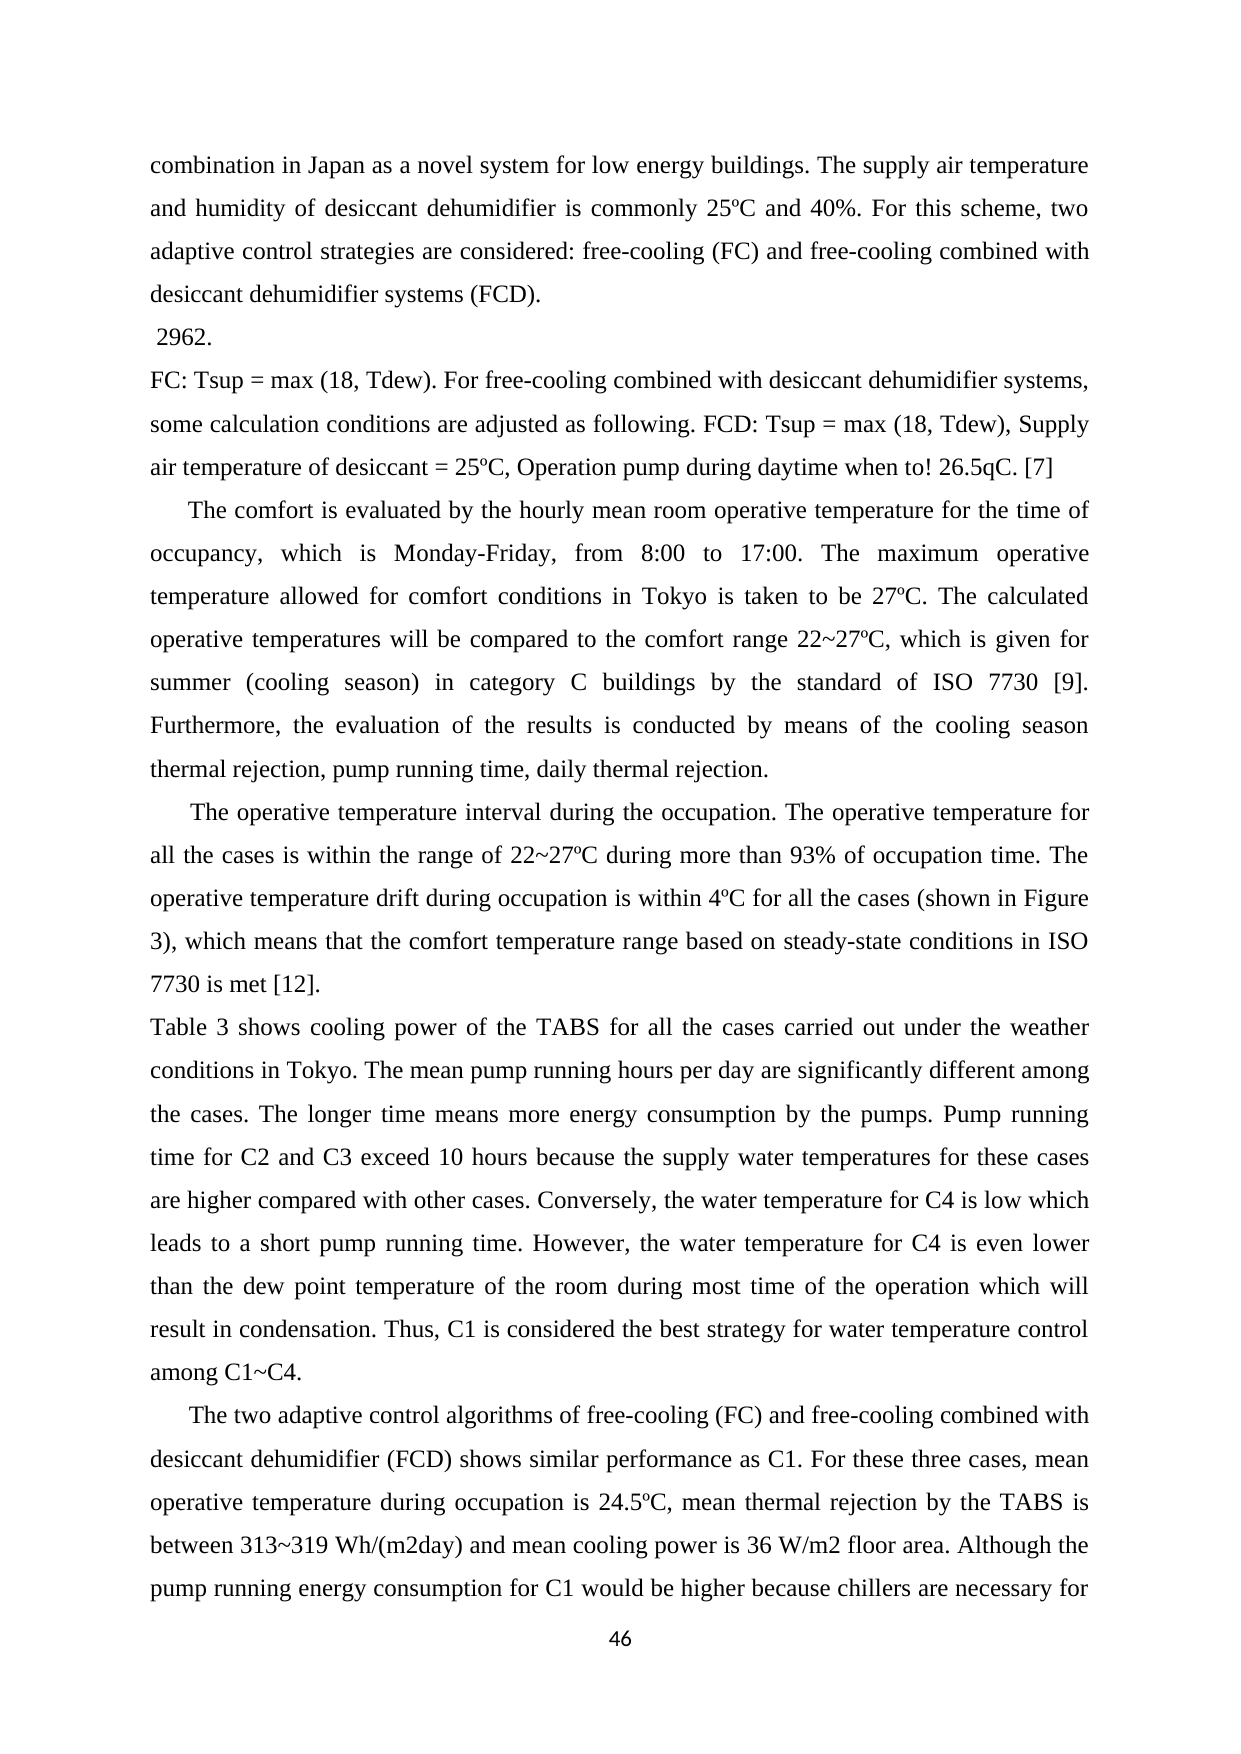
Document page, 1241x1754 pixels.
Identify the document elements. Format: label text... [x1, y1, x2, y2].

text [150, 150, 1090, 308]
text The comfort is evaluated by the hourly mean room operative temperature for the time of occupancy, which is Monday-Friday, from 8:00 to 17:00. The maximum operative temperature allowed for comfort conditions in Tokyo is taken to be 27ºC. The calculated operative temperatures will be compared to the comfort range 22~27ºC, which is given for summer (cooling season) in category C buildings by the standard of ISO 7730 [9]. Furthermore, the evaluation of the results is conducted by means of the cooling season thermal rejection, pump running time, daily thermal rejection. [150, 495, 1090, 782]
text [150, 1401, 1090, 1602]
text The operative temperature interval during the occupation. The operative temperature for all the cases is within the range of 22~27ºC during more than 93% of occupation time. The operative temperature drift during occupation is within 4ºC for all the cases (shown in Figure 3), which means that the comfort temperature range based on steady-state conditions in ISO 7730 is met [12]. [150, 797, 1090, 998]
text FC: Tsup = max (18, Tdew). For free-cooling combined with desiccant dehumidifier systems, some calculation conditions are adjusted as following. FCD: Tsup = max (18, Tdew), Supply air temperature of desiccant = 25ºC, Operation pump during daytime when to! 26.5qC. [7] [150, 366, 1090, 481]
text Table 3 shows cooling power of the TABS for all the cases carried out under the weather conditions in Tokyo. The mean pump running hours per day are significantly different among the cases. The longer time means more energy consumption by the pumps. Pump running time for C2 and C3 exceed 10 hours because the supply water temperatures for these cases are higher compared with other cases. Conversely, the water temperature for C4 is low which leads to a short pump running time. However, the water temperature for C4 is even lower than the dew point temperature of the room during most time of the operation which will result in condensation. Thus, C1 is considered the best strategy for water temperature control among C1~C4. [150, 1012, 1090, 1386]
text 2962. [150, 322, 1090, 351]
